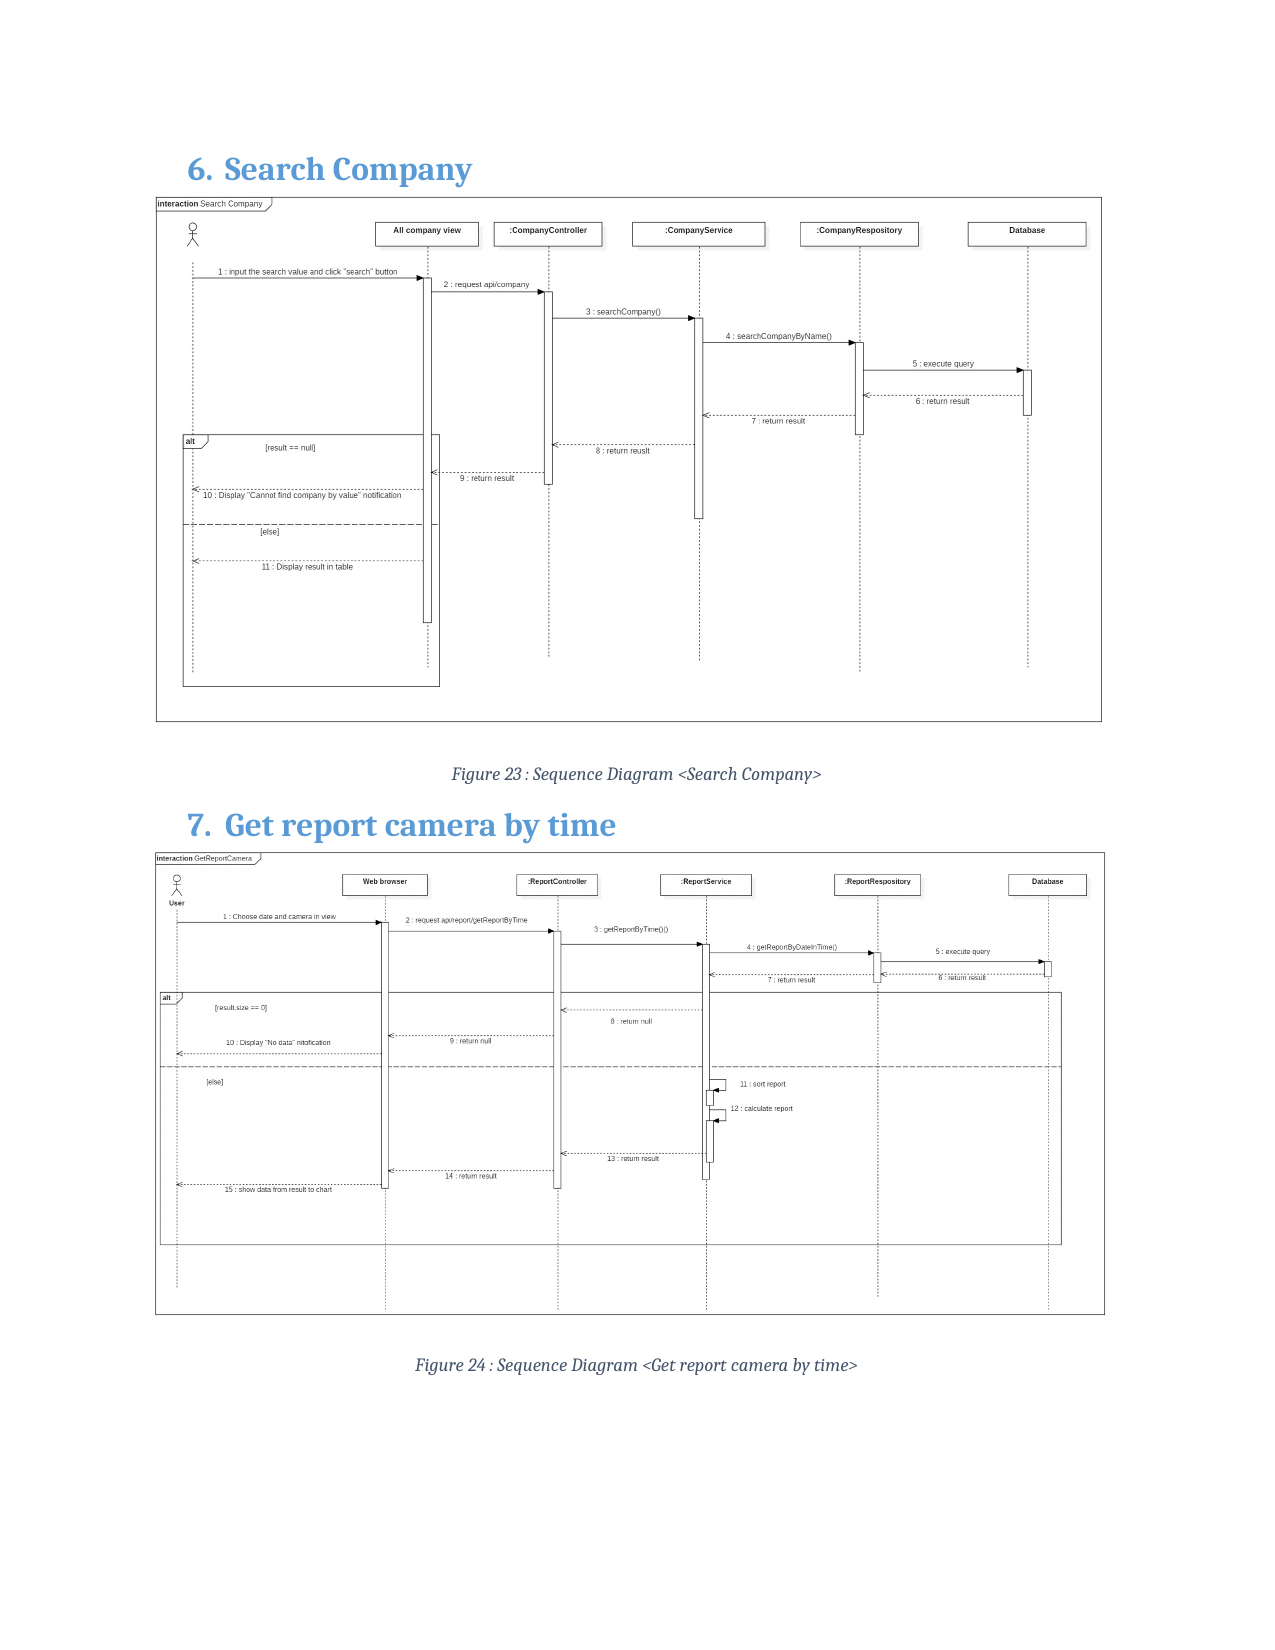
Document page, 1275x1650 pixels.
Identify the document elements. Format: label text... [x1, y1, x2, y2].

picture [150, 191, 1126, 746]
subtitle Search Company [187, 150, 1125, 188]
picture [150, 847, 1126, 1336]
subtitle Get report camera by time [187, 806, 1125, 845]
